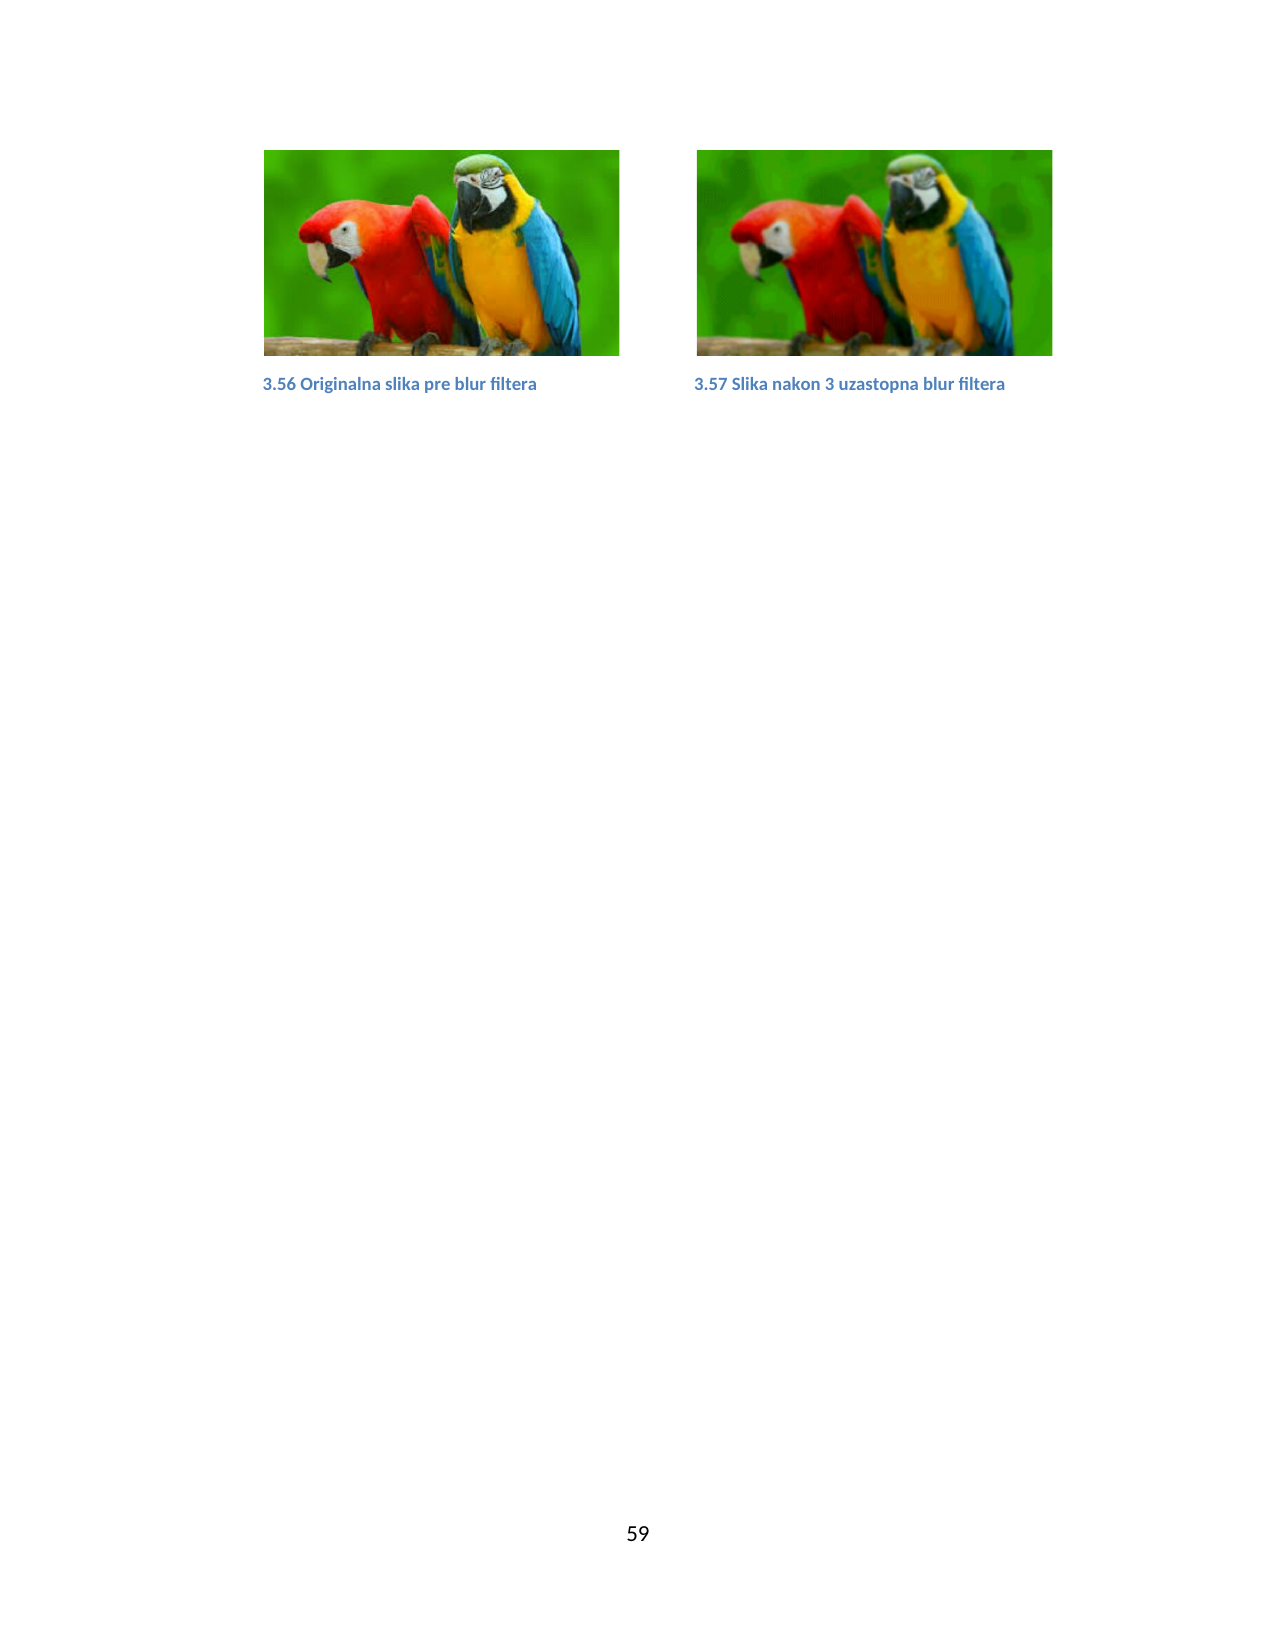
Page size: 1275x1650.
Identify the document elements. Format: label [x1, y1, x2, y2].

picture [1000, 348, 1007, 356]
picture [696, 150, 1053, 356]
picture [264, 150, 620, 356]
